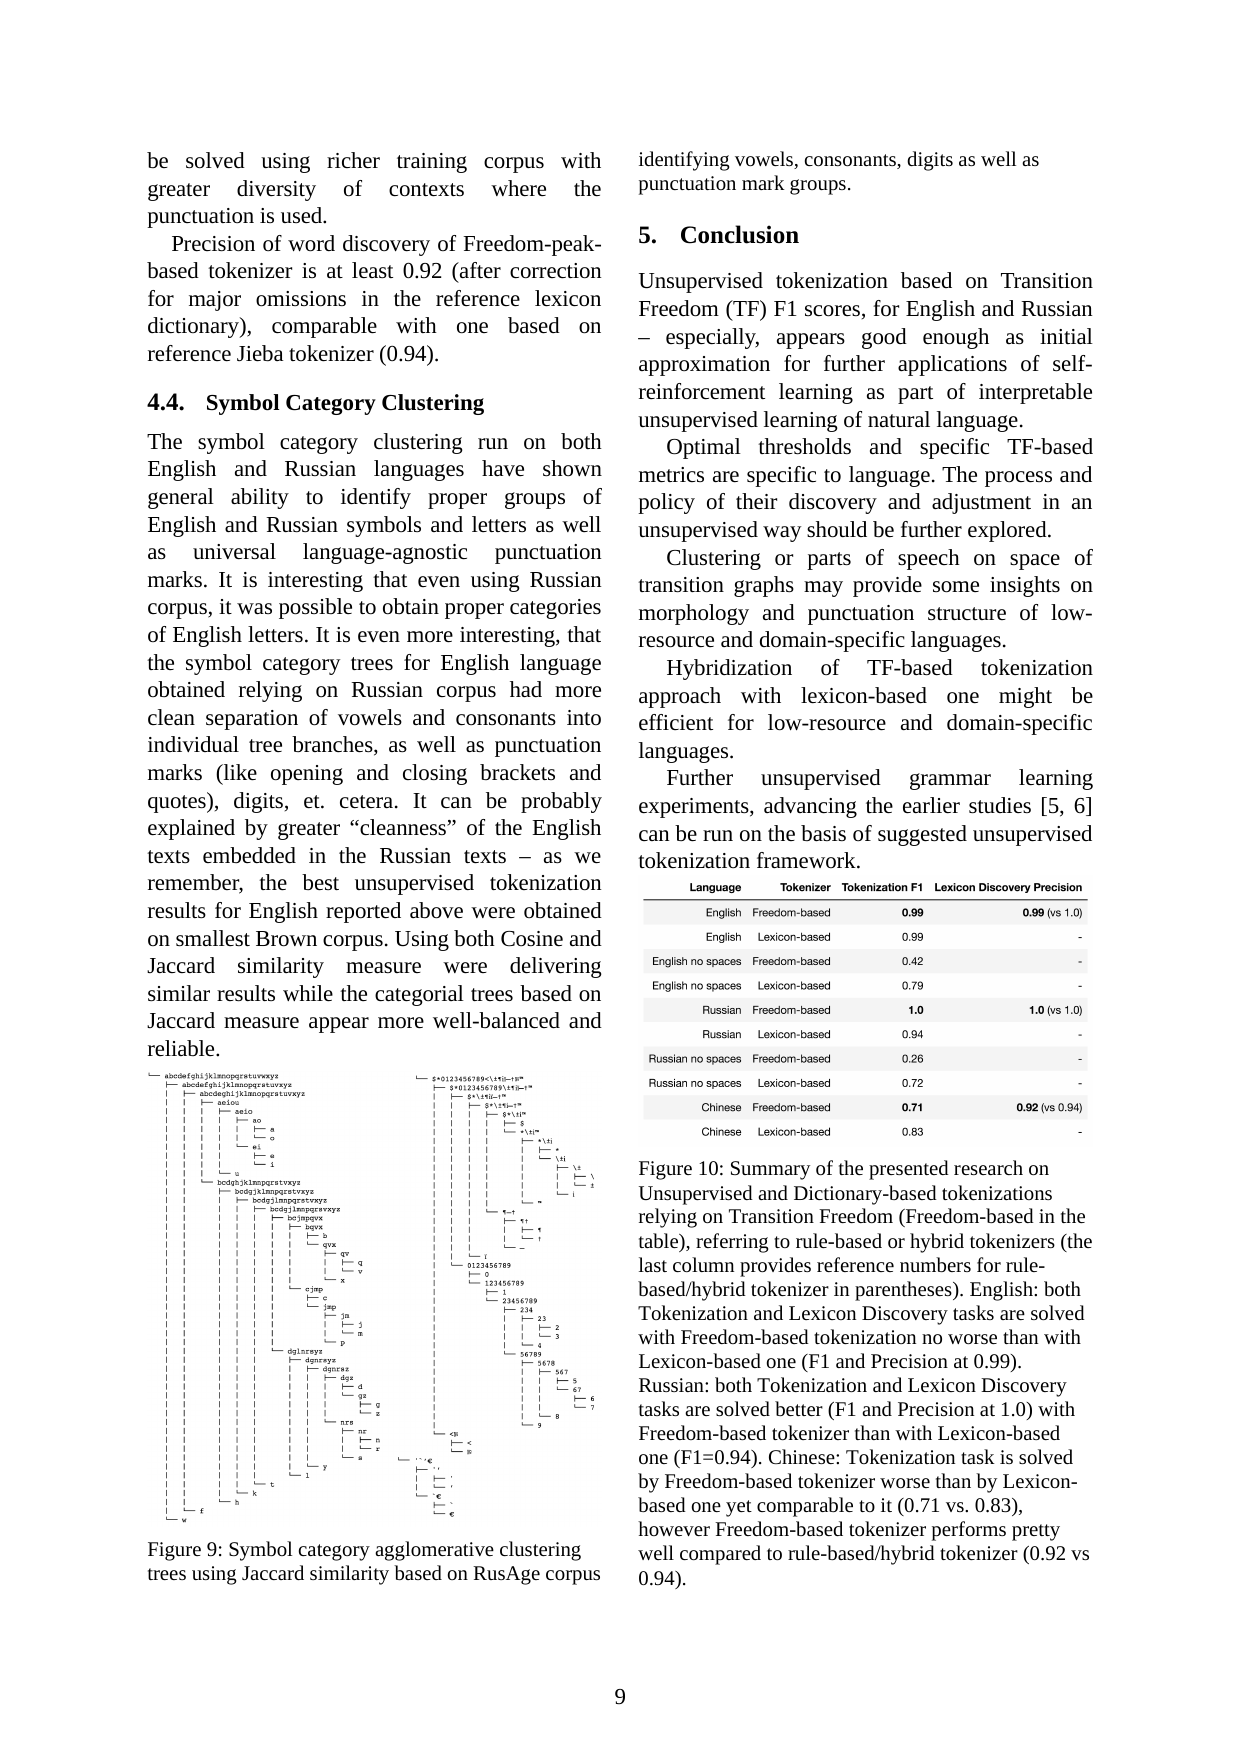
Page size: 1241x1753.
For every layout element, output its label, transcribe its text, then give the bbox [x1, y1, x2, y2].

text Hybridization of TF-based tokenization approach with lexicon-based one might be efficient for low-resource and domain-specific languages. [638, 654, 1093, 763]
picture [638, 875, 1094, 1147]
list Symbol Category Clustering [147, 387, 602, 415]
picture [147, 1071, 603, 1527]
text Optimal thresholds and specific TF-based metrics are specific to language. The process and policy of their discovery and adjustment in an unsupervised way should be further explored. [638, 433, 1093, 542]
text Figure 10: Summary of the presented research on Unsupervised and Dictionary-based tokenizations relying on Transition Freedom (Freedom-based in the table), referring to rule-based or hybrid tokenizers (the last column provides reference numbers for rule-based/hybrid tokenizer in parentheses). English: both Tokenization and Lexicon Discovery tasks are solved with Freedom-based tokenization no worse than with Lexicon-based one (F1 and Precision at 0.99). Russian: both Tokenization and Lexicon Discovery tasks are solved better (F1 and Precision at 1.0) with Freedom-based tokenizer than with Lexicon-based one (F1=0.94). Chinese: Tokenization task is solved by Freedom-based tokenizer worse than by Lexicon-based one yet comparable to it (0.71 vs. 0.83), however Freedom-based tokenizer performs pretty well compared to rule-based/hybrid tokenizer (0.92 vs 0.94). [638, 1147, 1093, 1589]
text Figure 9: Symbol category agglomerative clustering trees using Jaccard similarity based on RusAge corpus identifying vowels, consonants, digits as well as punctuation mark groups. [638, 147, 1093, 195]
text Further unsupervised grammar learning experiments, advancing the earlier studies [5, 6] can be run on the basis of suggested unsupervised tokenization framework. [638, 764, 1093, 874]
text Clustering or parts of speech on space of transition graphs may provide some insights on morphology and punctuation structure of low-resource and domain-specific languages. [638, 544, 1093, 653]
text Precision of word discovery of Freedom-peak-based tokenizer is at least 0.92 (after correction for major omissions in the reference lexicon dictionary), comparable with one based on reference Jieba tokenizer (0.94). [147, 230, 602, 367]
text The symbol category clustering run on both English and Russian languages have shown general ability to identify proper groups of English and Russian symbols and letters as well as universal language-agnostic punctuation marks. It is interesting that even using Russian corpus, it was possible to obtain proper categories of English letters. It is even more interesting, that the symbol category trees for English language obtained relying on Russian corpus had more clean separation of vowels and consonants into individual tree branches, as well as punctuation marks (like opening and closing brackets and quotes), digits, et. cetera. It can be probably explained by greater “cleanness” of the English texts embedded in the Russian texts – as we remember, the best unsupervised tokenization results for English reported above were obtained on smallest Brown corpus. Using both Cosine and Jaccard similarity measure were delivering similar results while the categorial trees based on Jaccard measure appear more well-balanced and reliable. [147, 428, 602, 1061]
text Unsupervised tokenization based on Transition Freedom (TF) F1 scores, for English and Russian – especially, appears good enough as initial approximation for further applications of self-reinforcement learning as part of interpretable unsupervised learning of natural language. [638, 268, 1093, 432]
list Conclusion [638, 220, 1093, 249]
text Figure 9: Symbol category agglomerative clustering trees using Jaccard similarity based on RusAge corpus identifying vowels, consonants, digits as well as punctuation mark groups. [147, 1527, 602, 1585]
